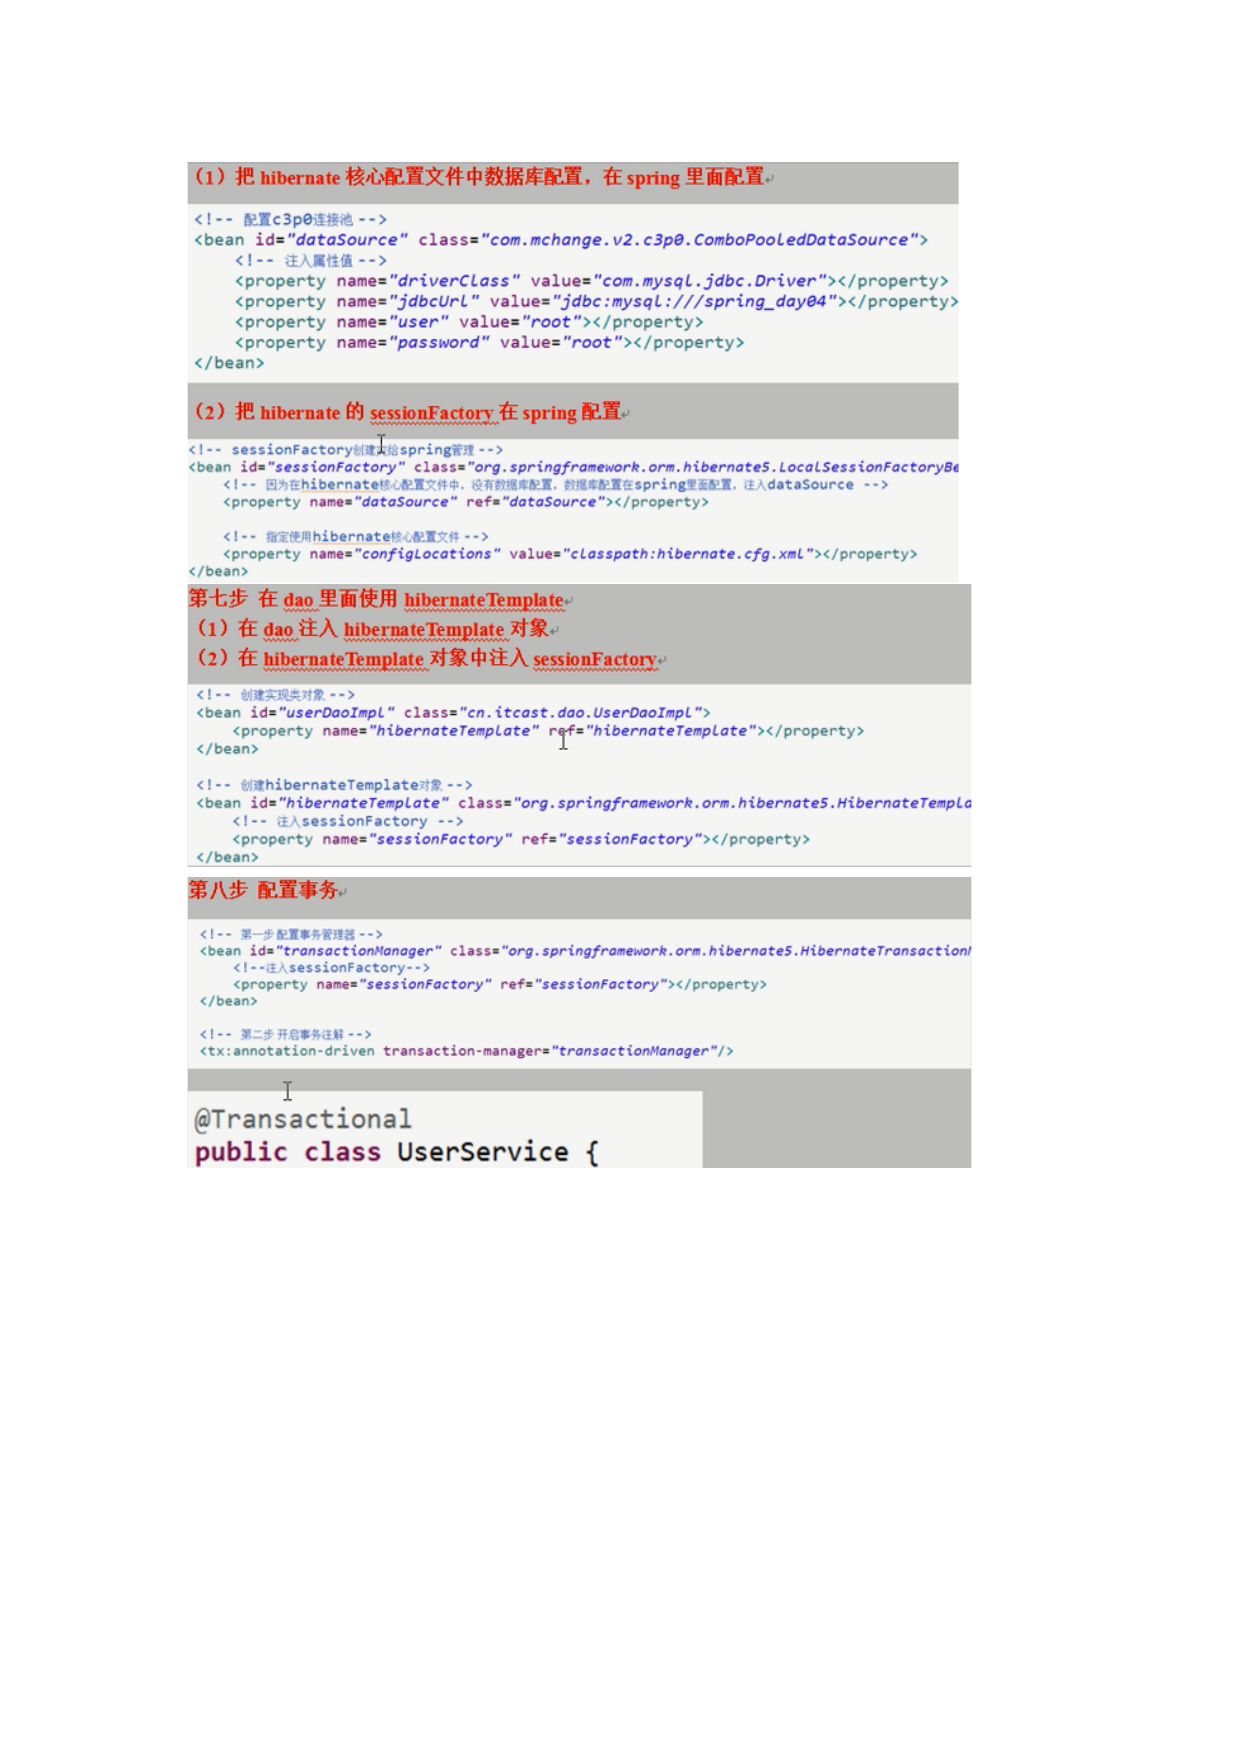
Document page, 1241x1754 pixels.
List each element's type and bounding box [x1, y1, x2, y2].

picture [187, 877, 972, 1168]
picture [187, 162, 959, 583]
picture [187, 584, 972, 867]
